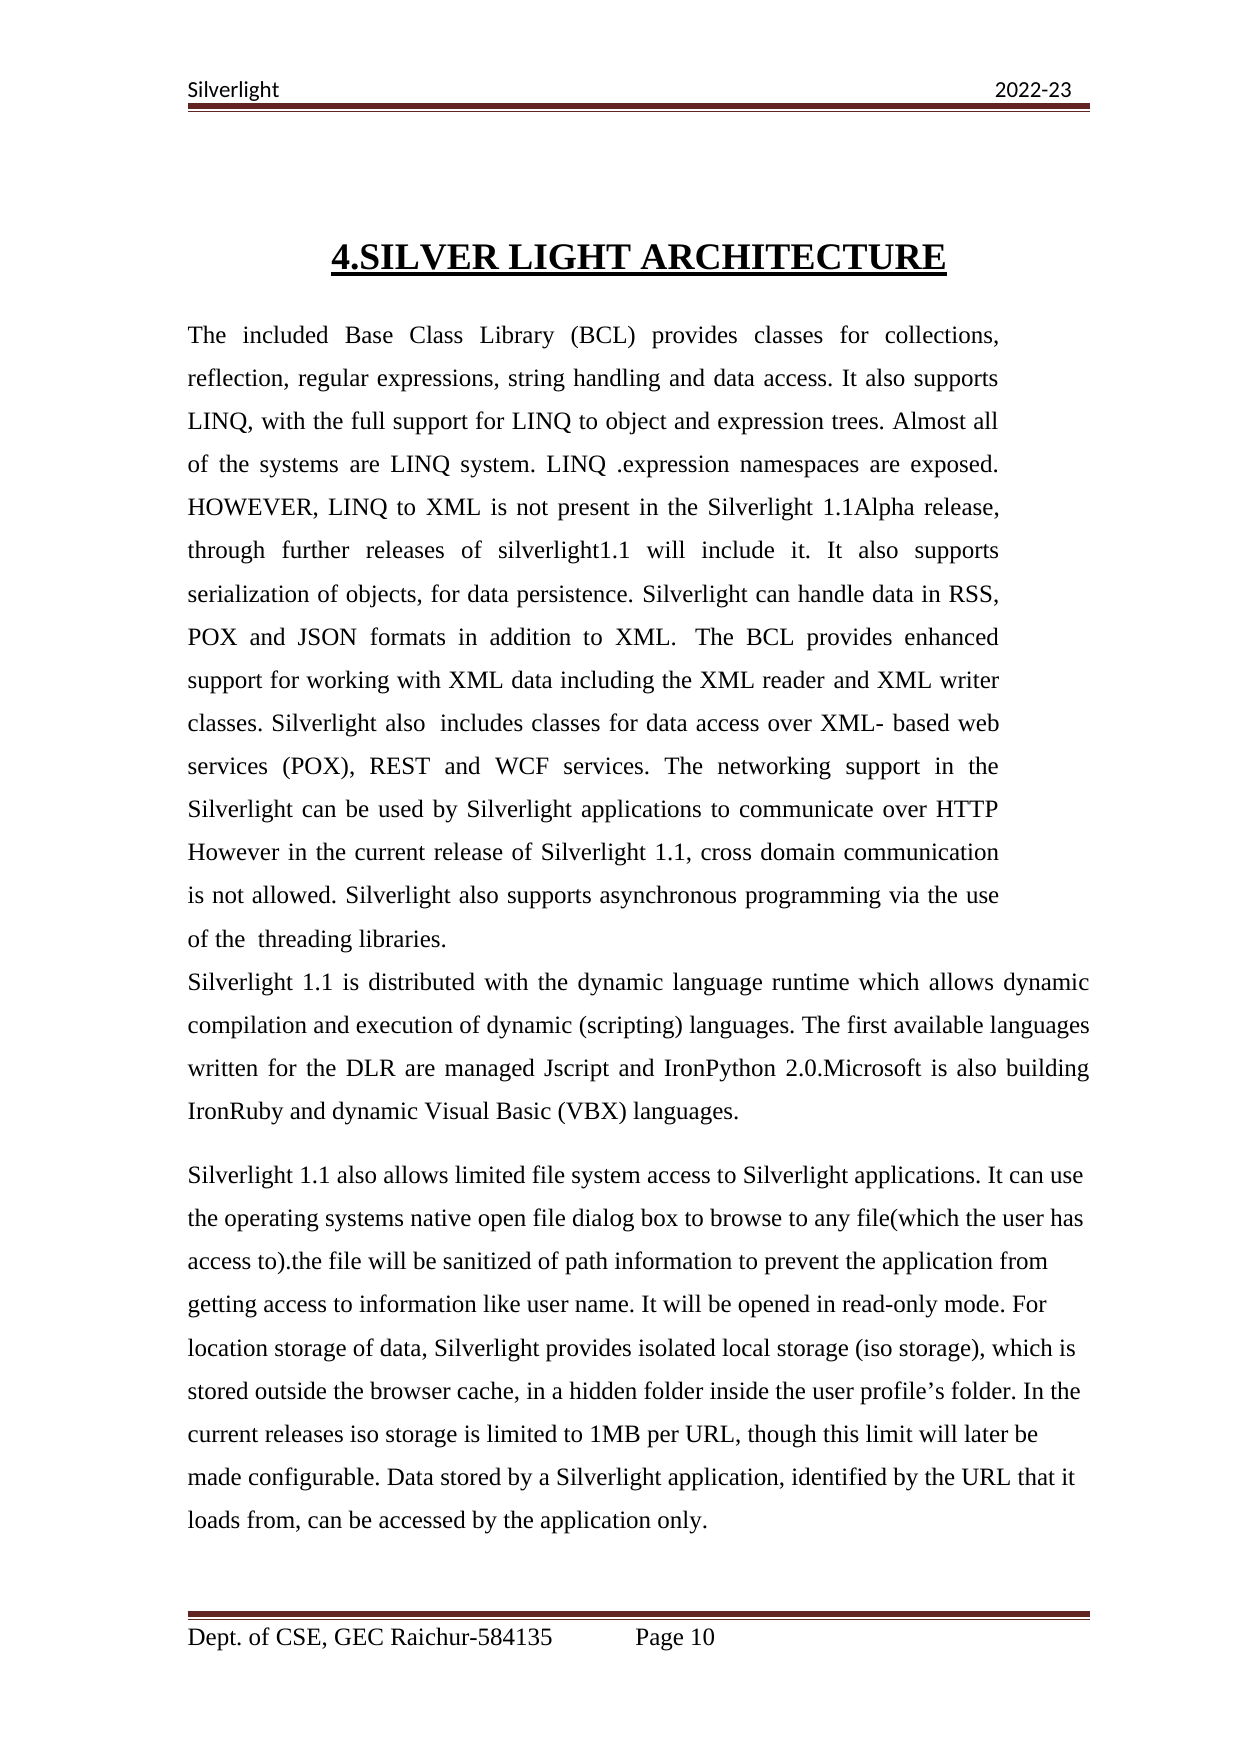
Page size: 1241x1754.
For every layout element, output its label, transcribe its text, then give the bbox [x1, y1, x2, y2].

text The included Base Class Library (BCL) provides classes for collections, reflection, regular expressions, string handling and data access. It also supports LINQ, with the full support for LINQ to object and expression trees. Almost all of the systems are LINQ system. LINQ .expression namespaces are exposed. HOWEVER, LINQ to XML is not present in the Silverlight 1.1Alpha release, through further releases of silverlight1.1 will include it. It also supports serialization of objects, for data persistence. Silverlight can handle data in RSS, POX and JSON formats in addition to XML. The BCL provides enhanced support for working with XML data including the XML reader and XML writer classes. Silverlight also includes classes for data access over XML- based web services (POX), REST and WCF services. The networking support in the Silverlight can be used by Silverlight applications to communicate over HTTP However in the current release of Silverlight 1.1, cross domain communication is not allowed. Silverlight also supports asynchronous programming via the use of the threading libraries. [187, 320, 999, 952]
text Silverlight 1.1 also allows limited file system access to Silverlight applications. It can use the operating systems native open file dialog box to browse to any file(which the user has access to).the file will be sanitized of path information to prevent the application from getting access to information like user name. It will be opened in read-only mode. For location storage of data, Silverlight provides isolated local storage (iso storage), which is stored outside the browser cache, in a hidden folder inside the user profile’s folder. In the current releases iso storage is limited to 1MB per URL, though this limit will later be made configurable. Data stored by a Silverlight application, identified by the URL that it loads from, can be accessed by the application only. [187, 1160, 1090, 1534]
text Silverlight 1.1 is distributed with the dynamic language runtime which allows dynamic compilation and execution of dynamic (scripting) languages. The first available languages written for the DLR are managed Jscript and IronPython 2.0.Microsoft is also building IronRuby and dynamic Visual Basic (VBX) languages. [187, 967, 1090, 1125]
text 4.SILVER LIGHT ARCHITECTURE [187, 234, 1090, 278]
